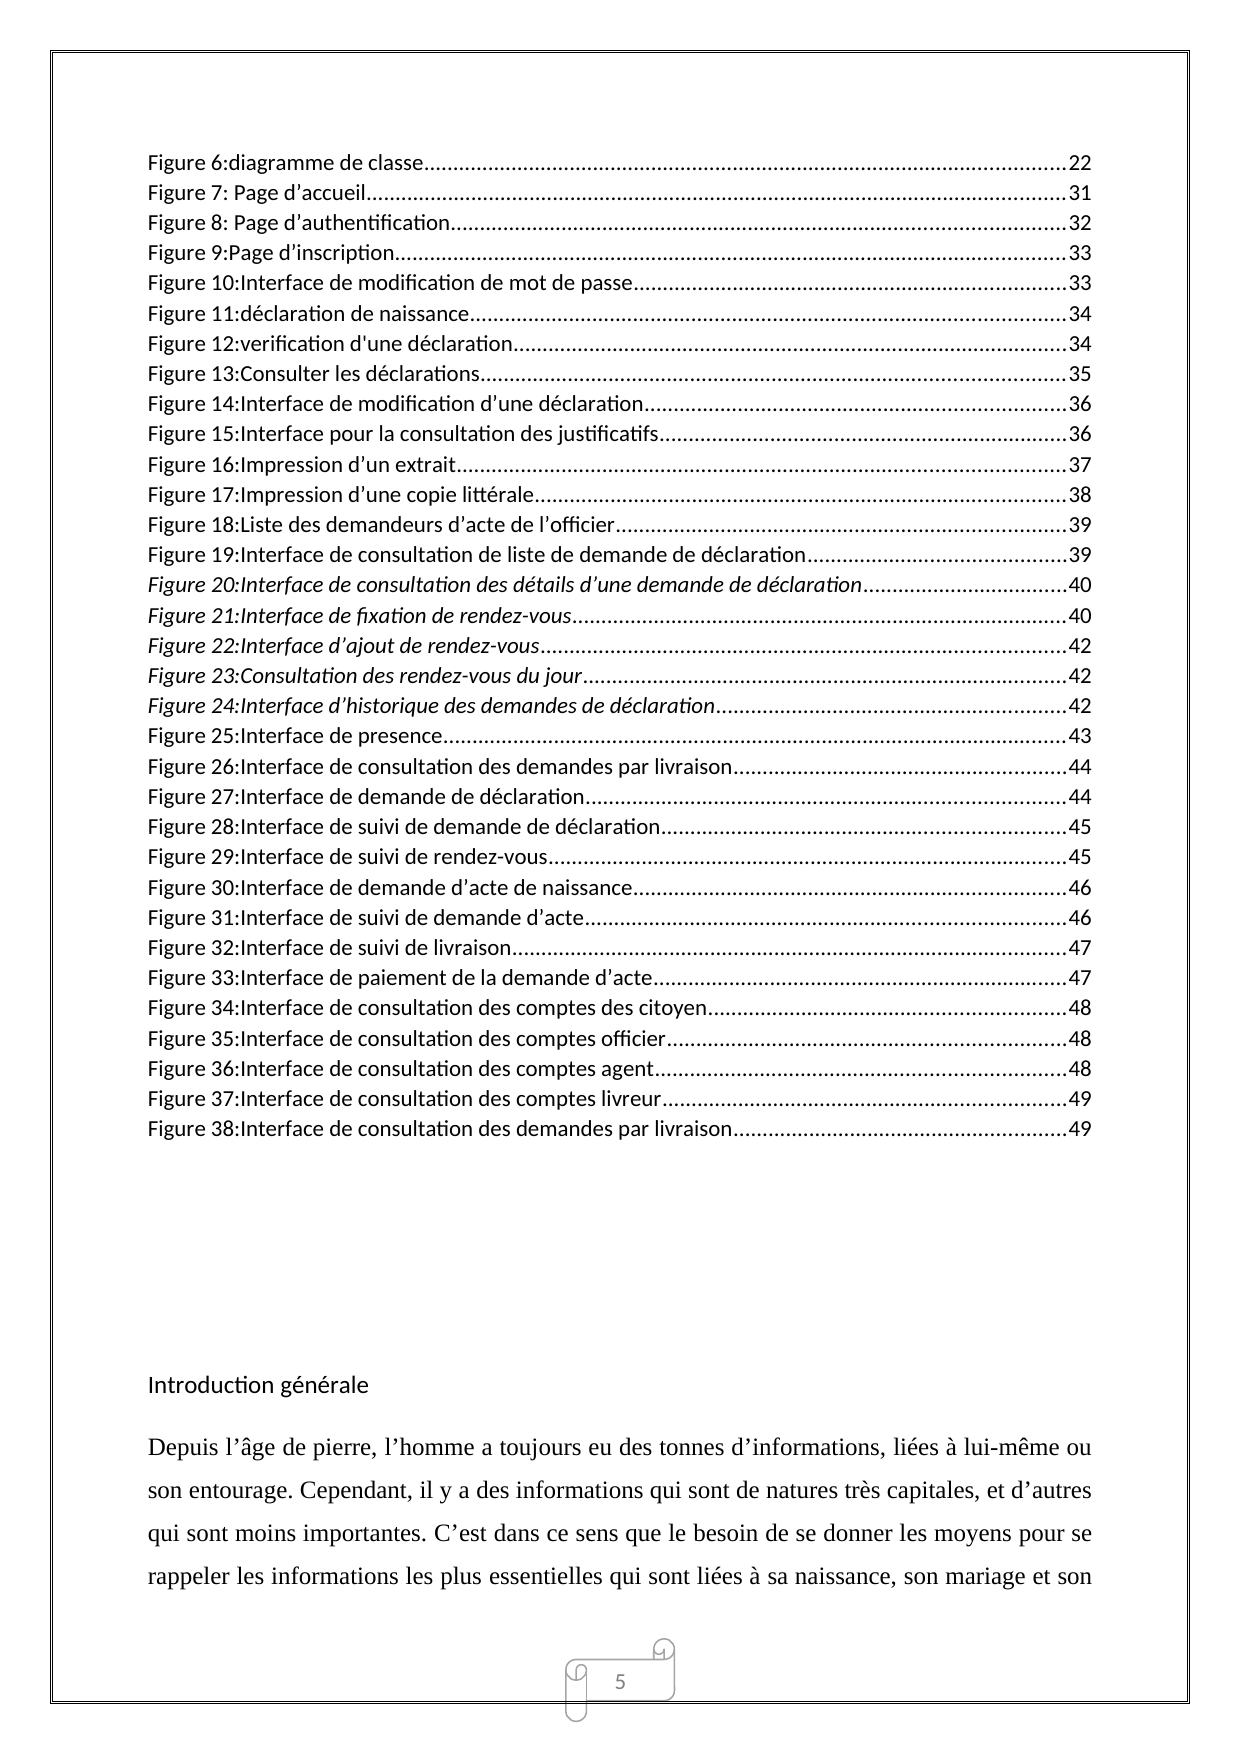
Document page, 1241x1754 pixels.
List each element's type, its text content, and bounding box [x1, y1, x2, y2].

text Figure 24:Interface d’historique des demandes de déclaration 42 [148, 691, 1093, 719]
text Introduction générale [148, 1369, 1093, 1400]
text Figure 13:Consulter les déclarations 35 [148, 359, 1093, 387]
text Figure 22:Interface d’ajout de rendez-vous 42 [148, 631, 1093, 659]
text Figure 15:Interface pour la consultation des justificatifs 36 [148, 419, 1093, 447]
text Figure 18:Liste des demandeurs d’acte de l’officier 39 [148, 510, 1093, 538]
text Figure 30:Interface de demande d’acte de naissance 46 [148, 873, 1093, 901]
text Figure 8: Page d’authentification 32 [148, 208, 1093, 236]
text Figure 32:Interface de suivi de livraison 47 [148, 933, 1093, 961]
text Figure 14:Interface de modification d’une déclaration 36 [148, 389, 1093, 417]
text Figure 16:Impression d’un extrait 37 [148, 450, 1093, 478]
text Figure 37:Interface de consultation des comptes livreur 49 [148, 1084, 1093, 1112]
text Figure 11:déclaration de naissance 34 [148, 299, 1093, 327]
text Figure 6:diagramme de classe 22 [148, 148, 1093, 176]
text Figure 9:Page d’inscription 33 [148, 238, 1093, 266]
text Figure 35:Interface de consultation des comptes officier 48 [148, 1024, 1093, 1052]
text Figure 10:Interface de modification de mot de passe 33 [148, 268, 1093, 296]
text Figure 20:Interface de consultation des détails d’une demande de déclaration 40 [148, 571, 1093, 598]
text Figure 31:Interface de suivi de demande d’acte 46 [148, 903, 1093, 931]
text Figure 34:Interface de consultation des comptes des citoyen 48 [148, 993, 1093, 1021]
text Figure 26:Interface de consultation des demandes par livraison 44 [148, 752, 1093, 780]
text Figure 36:Interface de consultation des comptes agent 48 [148, 1054, 1093, 1082]
text Figure 25:Interface de presence 43 [148, 722, 1093, 749]
text Figure 29:Interface de suivi de rendez-vous 45 [148, 842, 1093, 870]
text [148, 1432, 1093, 1590]
text Figure 23:Consultation des rendez-vous du jour 42 [148, 661, 1093, 689]
text Figure 27:Interface de demande de déclaration 44 [148, 782, 1093, 810]
text Figure 17:Impression d’une copie littérale 38 [148, 480, 1093, 508]
text Figure 38:Interface de consultation des demandes par livraison 49 [148, 1114, 1093, 1142]
text Figure 21:Interface de fixation de rendez-vous 40 [148, 601, 1093, 629]
text Figure 7: Page d’accueil 31 [148, 178, 1093, 206]
text Figure 19:Interface de consultation de liste de demande de déclaration 39 [148, 540, 1093, 568]
text Figure 28:Interface de suivi de demande de déclaration 45 [148, 812, 1093, 840]
text Figure 12:verification d'une déclaration 34 [148, 329, 1093, 357]
text Figure 33:Interface de paiement de la demande d’acte 47 [148, 963, 1093, 991]
